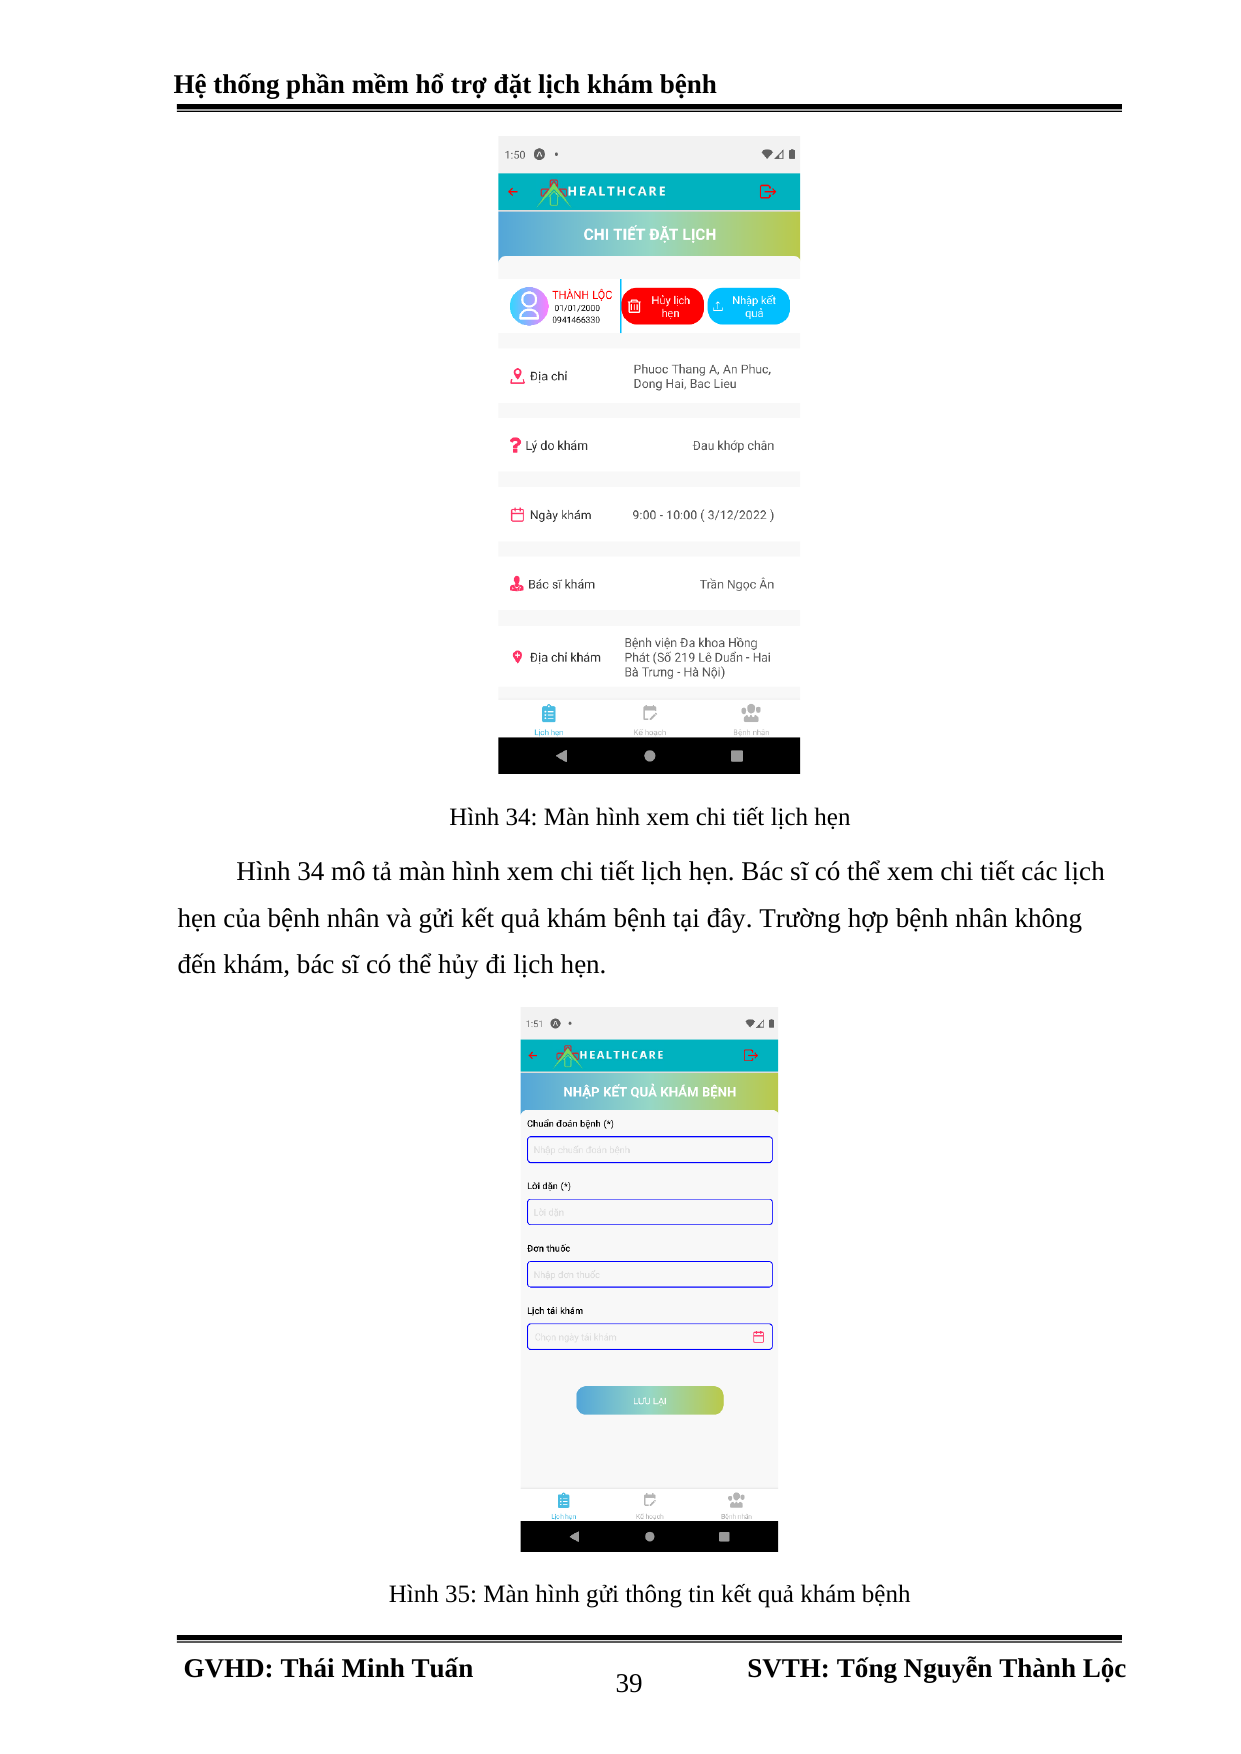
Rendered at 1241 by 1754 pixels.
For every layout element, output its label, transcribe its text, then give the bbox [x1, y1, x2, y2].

text Hình 34 mô tả màn hình xem chi tiết lịch hẹn. Bác sĩ có thể xem chi tiết các lịch hẹn của bệnh nhân và gửi kết quả khám bệnh tại đây. Trường hợp bệnh nhân không đến khám, bác sĩ có thể hủy đi lịch hẹn. [177, 855, 1121, 980]
picture [498, 136, 801, 774]
text Hình 35: Màn hình gửi thông tin kết quả khám bệnh [177, 1579, 1122, 1608]
text Hình 34: Màn hình xem chi tiết lịch hẹn [177, 802, 1122, 830]
picture [520, 1007, 779, 1552]
